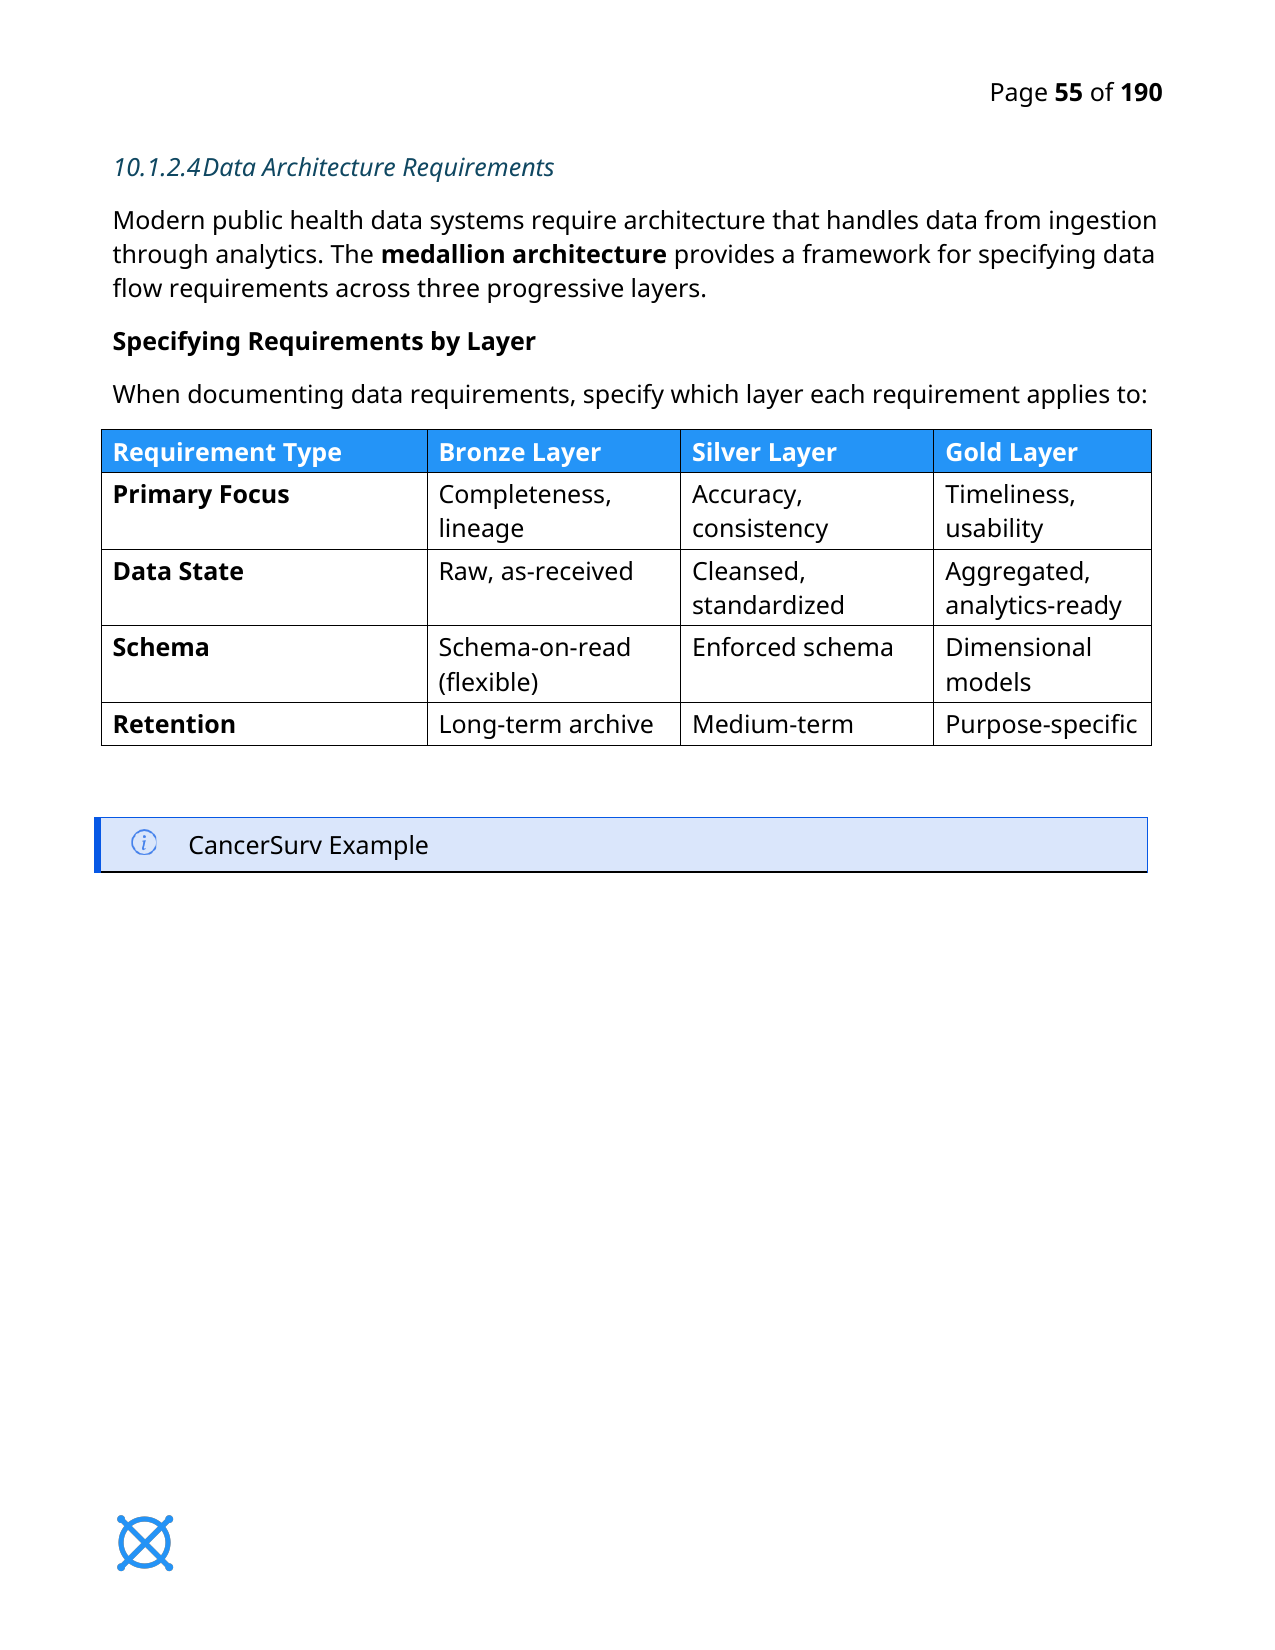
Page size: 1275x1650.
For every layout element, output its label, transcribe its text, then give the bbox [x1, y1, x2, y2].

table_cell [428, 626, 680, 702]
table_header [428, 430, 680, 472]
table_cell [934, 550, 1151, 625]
text Modern public health data systems require architecture that handles data from ingestion through analytics. The medallion architecture provides a framework for specifying data flow requirements across three progressive layers. [112, 203, 1162, 305]
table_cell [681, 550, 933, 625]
text Specifying Requirements by Layer [112, 324, 1162, 358]
picture [112, 1511, 177, 1575]
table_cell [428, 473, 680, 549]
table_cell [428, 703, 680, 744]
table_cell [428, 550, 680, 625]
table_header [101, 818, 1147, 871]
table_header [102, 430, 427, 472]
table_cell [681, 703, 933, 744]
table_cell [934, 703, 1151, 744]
subtitle Data Architecture Requirements [112, 150, 1162, 184]
text When documenting data requirements, specify which layer each requirement applies to: [112, 377, 1162, 411]
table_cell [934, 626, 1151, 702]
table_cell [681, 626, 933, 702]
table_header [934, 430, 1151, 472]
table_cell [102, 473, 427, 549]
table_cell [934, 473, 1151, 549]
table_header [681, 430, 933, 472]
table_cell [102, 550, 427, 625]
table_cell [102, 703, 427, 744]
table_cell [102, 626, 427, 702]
picture [131, 829, 157, 855]
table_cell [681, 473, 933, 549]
